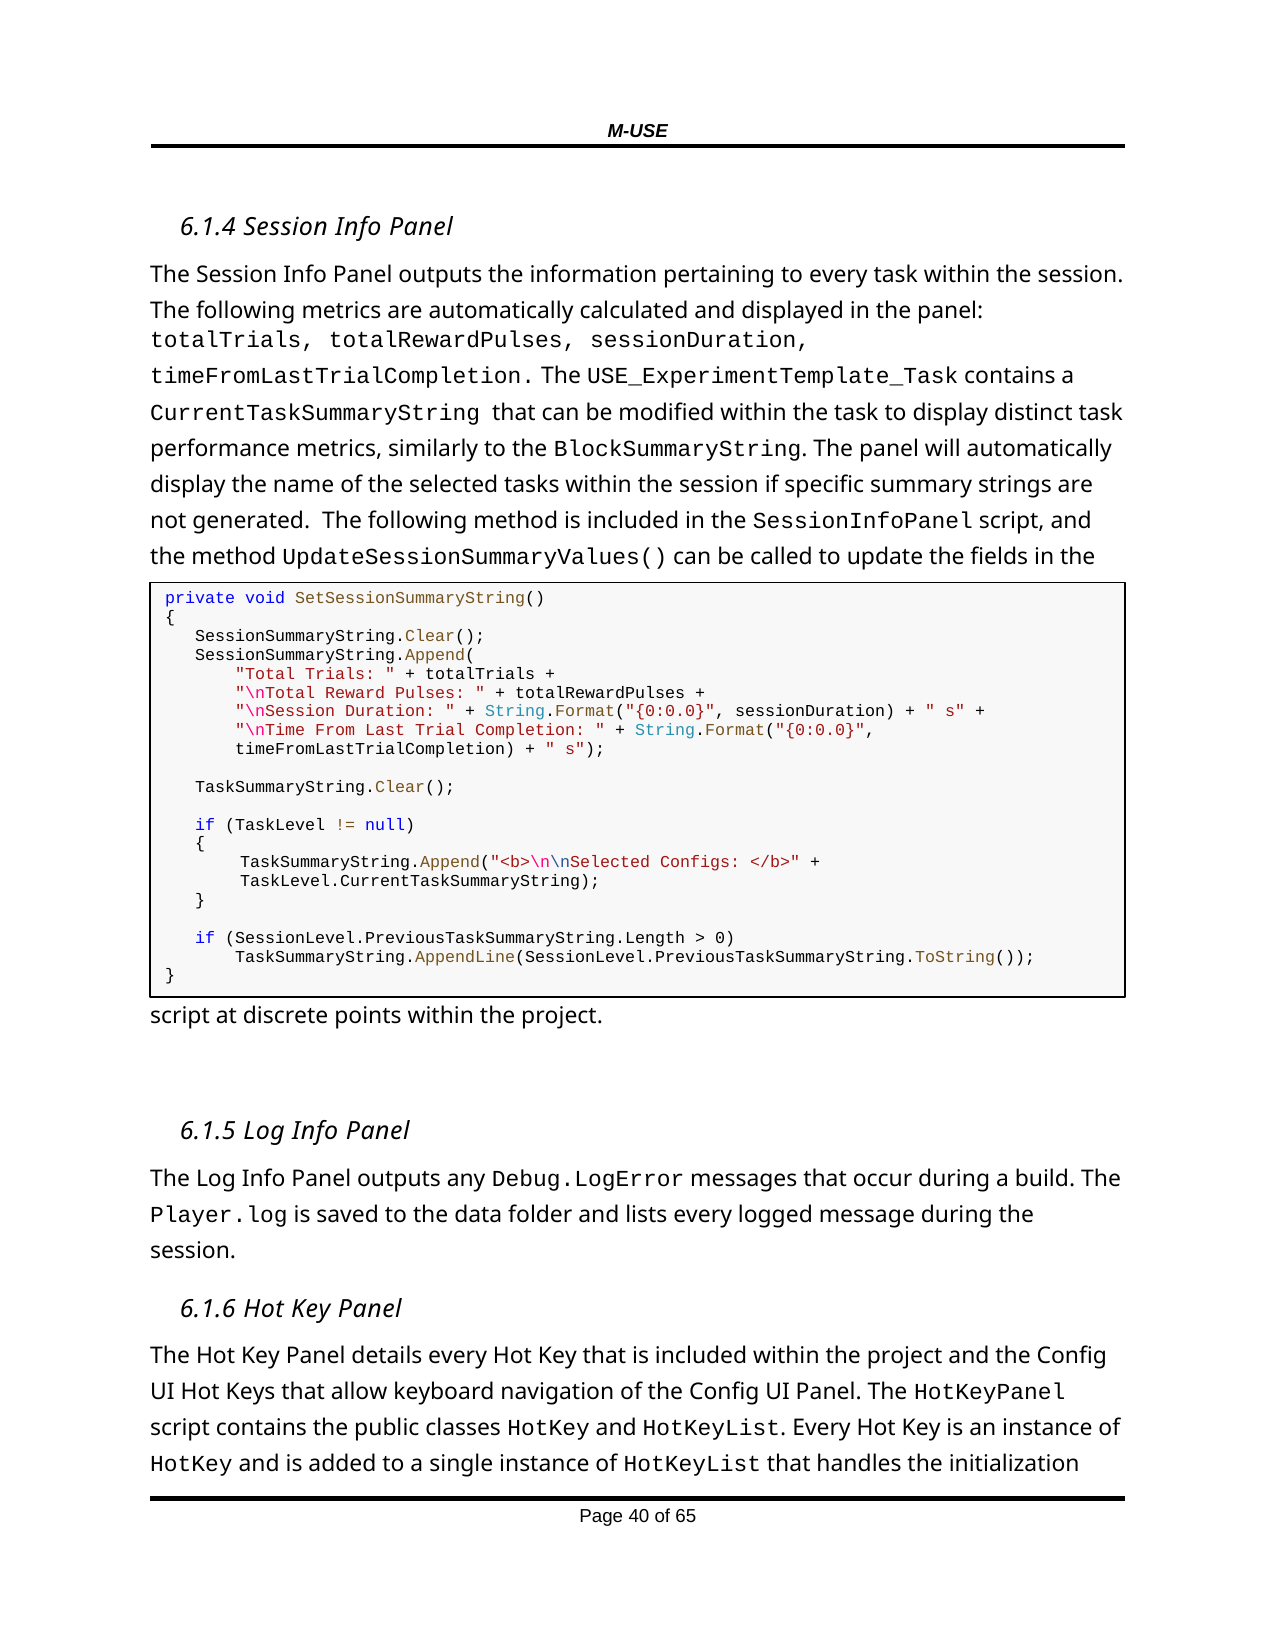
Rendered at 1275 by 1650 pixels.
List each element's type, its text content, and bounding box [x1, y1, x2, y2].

subtitle 6.1.5 Log Info Panel [179, 1113, 1125, 1147]
text The Session Info Panel outputs the information pertaining to every task within the session. The following metrics are automatically calculated and displayed in the panel: totalTrials, totalRewardPulses, sessionDuration, timeFromLastTrialCompletion. The USE_ExperimentTemplate_Task contains a CurrentTaskSummaryString that can be modified within the task to display distinct task performance metrics, similarly to the BlockSummaryString. The panel will automatically display the name of the selected tasks within the session if specific summary strings are not generated. The following method is included in the SessionInfoPanel script, and the method UpdateSessionSummaryValues() can be called to update the fields in the script at discrete points within the project. [150, 258, 1125, 582]
subtitle 6.1.6 Hot Key Panel [179, 1290, 1125, 1324]
text The Log Info Panel outputs any Debug.LogError messages that occur during a build. The Player.log is saved to the data folder and lists every logged message during the session. [150, 1162, 1125, 1265]
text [150, 1339, 1125, 1479]
subtitle 6.1.4 Session Info Panel [179, 209, 1125, 243]
